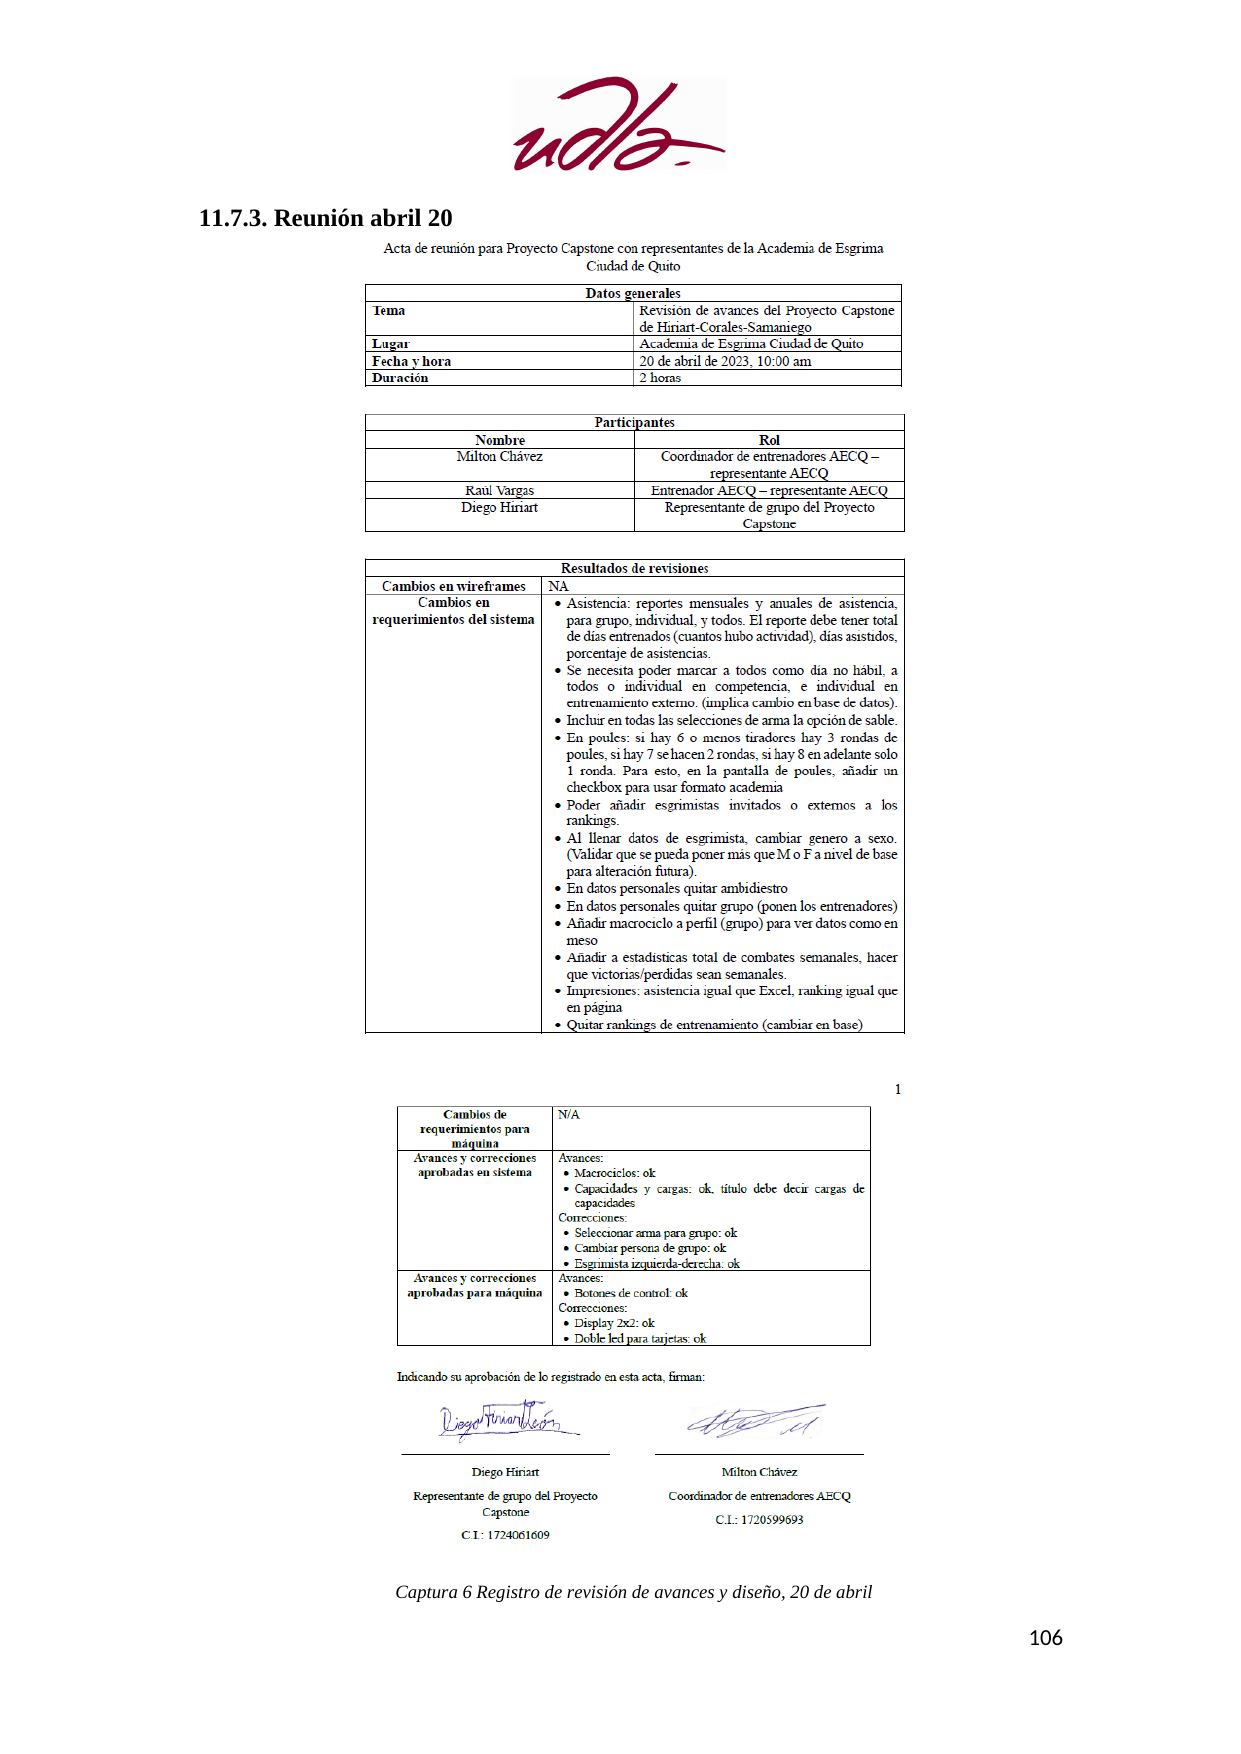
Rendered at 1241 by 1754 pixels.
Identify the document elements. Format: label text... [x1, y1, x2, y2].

picture [361, 236, 908, 1097]
picture [509, 75, 731, 175]
subtitle Reunión abril 20 [198, 203, 1063, 232]
text Captura 6 Registro de revisión de avances y diseño, 20 de abril [207, 1581, 1063, 1602]
picture [390, 1101, 880, 1556]
